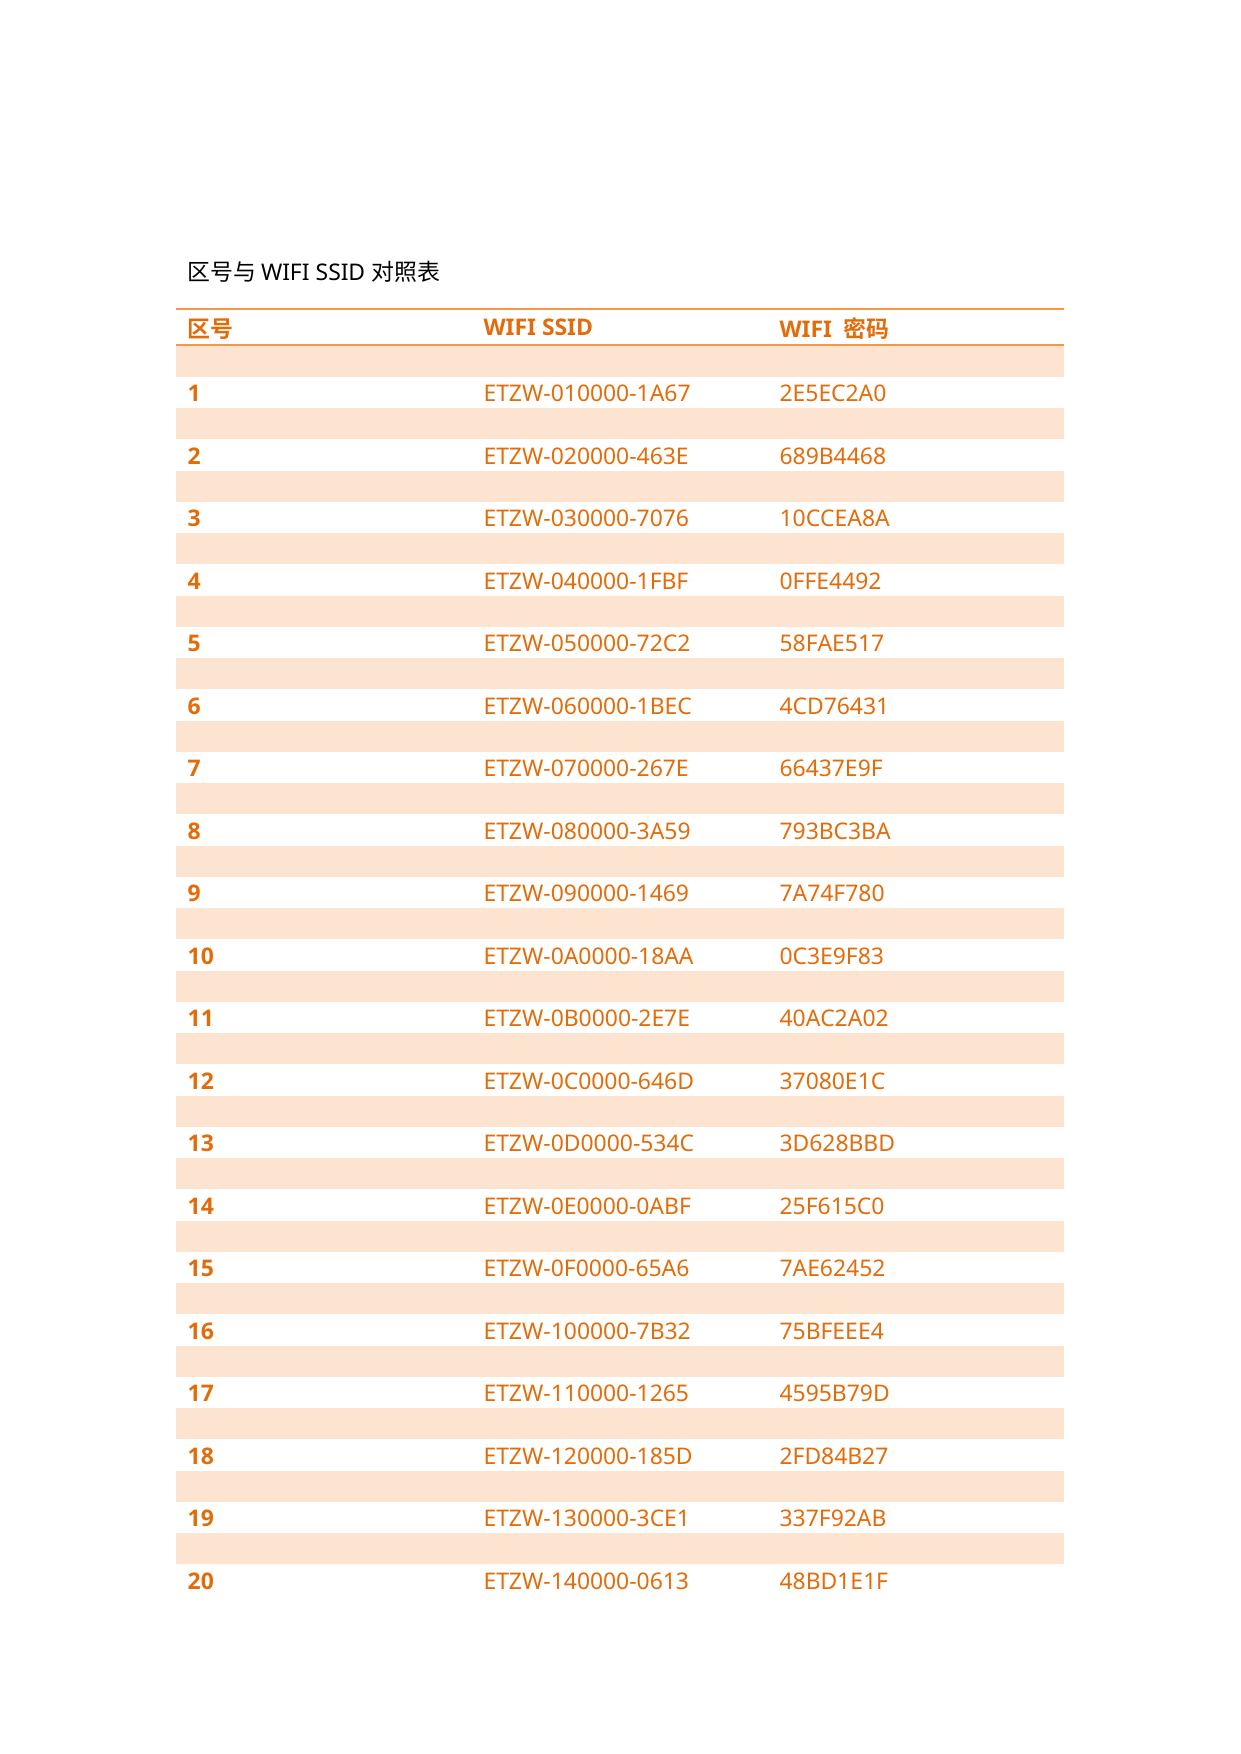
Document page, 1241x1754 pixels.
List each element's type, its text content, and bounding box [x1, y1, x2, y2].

table_cell 16 [176, 1315, 472, 1346]
table_cell 6 [176, 690, 472, 721]
table_cell [768, 721, 1064, 752]
table_cell [768, 1346, 1064, 1377]
table_cell [768, 1471, 1064, 1502]
table_cell 2 [176, 440, 472, 471]
table_cell [176, 346, 472, 377]
table_cell [768, 846, 1064, 877]
table_cell ETZW-0A0000-18AA [472, 940, 768, 971]
table_header 区号 [176, 310, 472, 344]
table_cell [768, 1158, 1064, 1189]
table_cell [176, 1158, 472, 1189]
table_header WIFI 密码 [768, 310, 1064, 344]
table_cell [768, 908, 1064, 939]
table_cell 4595B79D [768, 1377, 1064, 1408]
table_cell [472, 1283, 768, 1314]
table_cell 7AE62452 [768, 1252, 1064, 1283]
table_cell [176, 471, 472, 502]
table_cell [768, 658, 1064, 689]
table_cell [176, 846, 472, 877]
table_cell 58FAE517 [768, 627, 1064, 658]
table_cell 0C3E9F83 [768, 940, 1064, 971]
table_cell [472, 908, 768, 939]
table_cell [472, 1221, 768, 1252]
table_cell ETZW-0C0000-646D [472, 1065, 768, 1096]
table_cell ETZW-100000-7B32 [472, 1315, 768, 1346]
table_cell 0FFE4492 [768, 565, 1064, 596]
table_cell 20 [176, 1565, 472, 1596]
table_cell 11 [176, 1002, 472, 1033]
table_cell [176, 1283, 472, 1314]
table_cell ETZW-0E0000-0ABF [472, 1190, 768, 1221]
table_cell 10 [176, 940, 472, 971]
table_cell 4CD76431 [768, 690, 1064, 721]
table_cell [176, 1221, 472, 1252]
table_cell 75BFEEE4 [768, 1315, 1064, 1346]
table_cell ETZW-050000-72C2 [472, 627, 768, 658]
table_cell [472, 533, 768, 564]
table_cell [768, 971, 1064, 1002]
table_cell ETZW-0B0000-2E7E [472, 1002, 768, 1033]
table_cell [176, 908, 472, 939]
table_cell [768, 533, 1064, 564]
table_cell ETZW-110000-1265 [472, 1377, 768, 1408]
table_cell [472, 1033, 768, 1064]
table_cell [768, 1408, 1064, 1439]
table_cell [472, 658, 768, 689]
table_cell 4 [176, 565, 472, 596]
table_cell [472, 783, 768, 814]
table_cell ETZW-020000-463E [472, 440, 768, 471]
table_cell [176, 1346, 472, 1377]
table_cell ETZW-140000-0613 [472, 1565, 768, 1596]
table_cell [768, 1096, 1064, 1127]
table_cell [768, 408, 1064, 439]
table_cell ETZW-120000-185D [472, 1440, 768, 1471]
table_cell [176, 408, 472, 439]
table_cell 14 [176, 1190, 472, 1221]
table_cell 7A74F780 [768, 877, 1064, 908]
table_cell 5 [176, 627, 472, 658]
table_cell ETZW-090000-1469 [472, 877, 768, 908]
table_cell 19 [176, 1502, 472, 1533]
table_cell 2E5EC2A0 [768, 377, 1064, 408]
table_cell ETZW-070000-267E [472, 752, 768, 783]
table_cell ETZW-010000-1A67 [472, 377, 768, 408]
table_cell 17 [176, 1377, 472, 1408]
table_cell [472, 408, 768, 439]
table_cell [472, 346, 768, 377]
table_cell ETZW-130000-3CE1 [472, 1502, 768, 1533]
table_cell [768, 1033, 1064, 1064]
table_cell 793BC3BA [768, 815, 1064, 846]
table_cell [176, 533, 472, 564]
table_cell ETZW-040000-1FBF [472, 565, 768, 596]
table_cell [472, 846, 768, 877]
table_cell ETZW-0D0000-534C [472, 1127, 768, 1158]
table_cell ETZW-060000-1BEC [472, 690, 768, 721]
table_cell [176, 1471, 472, 1502]
table_cell [768, 1533, 1064, 1564]
table_cell [472, 1408, 768, 1439]
table_cell 12 [176, 1065, 472, 1096]
table_cell [768, 783, 1064, 814]
table_cell [472, 471, 768, 502]
table_cell [472, 1096, 768, 1127]
table_cell [472, 721, 768, 752]
table_cell [472, 1158, 768, 1189]
table_cell [472, 596, 768, 627]
table_cell 3D628BBD [768, 1127, 1064, 1158]
table_cell 48BD1E1F [768, 1565, 1064, 1596]
table_cell 7 [176, 752, 472, 783]
table_cell 3 [176, 502, 472, 533]
table_cell [176, 1533, 472, 1564]
table_cell [176, 658, 472, 689]
table_cell ETZW-0F0000-65A6 [472, 1252, 768, 1283]
table_cell [472, 1533, 768, 1564]
table_cell 689B4468 [768, 440, 1064, 471]
table_cell [768, 1283, 1064, 1314]
table_cell 1 [176, 377, 472, 408]
table_header WIFI SSID [472, 310, 768, 344]
table_cell [768, 346, 1064, 377]
table_cell [176, 1408, 472, 1439]
table_cell 13 [176, 1127, 472, 1158]
table_cell 66437E9F [768, 752, 1064, 783]
table_cell 37080E1C [768, 1065, 1064, 1096]
table_cell [176, 596, 472, 627]
table_cell [472, 1471, 768, 1502]
table_cell [768, 471, 1064, 502]
table_cell [472, 971, 768, 1002]
table_cell [176, 1033, 472, 1064]
table_cell 8 [176, 815, 472, 846]
table_cell 337F92AB [768, 1502, 1064, 1533]
table_cell ETZW-030000-7076 [472, 502, 768, 533]
table_cell ETZW-080000-3A59 [472, 815, 768, 846]
table_cell 10CCEA8A [768, 502, 1064, 533]
table_cell [768, 1221, 1064, 1252]
table_cell 15 [176, 1252, 472, 1283]
table_cell 18 [176, 1440, 472, 1471]
table_cell [176, 1096, 472, 1127]
table_cell [176, 783, 472, 814]
table_cell [176, 971, 472, 1002]
table_cell [176, 721, 472, 752]
table_cell 40AC2A02 [768, 1002, 1064, 1033]
table_cell [768, 596, 1064, 627]
table_cell [472, 1346, 768, 1377]
table_cell 25F615C0 [768, 1190, 1064, 1221]
text 区号与WIFI SSID 对照表 [187, 254, 1053, 287]
table_cell 9 [176, 877, 472, 908]
table_cell 2FD84B27 [768, 1440, 1064, 1471]
